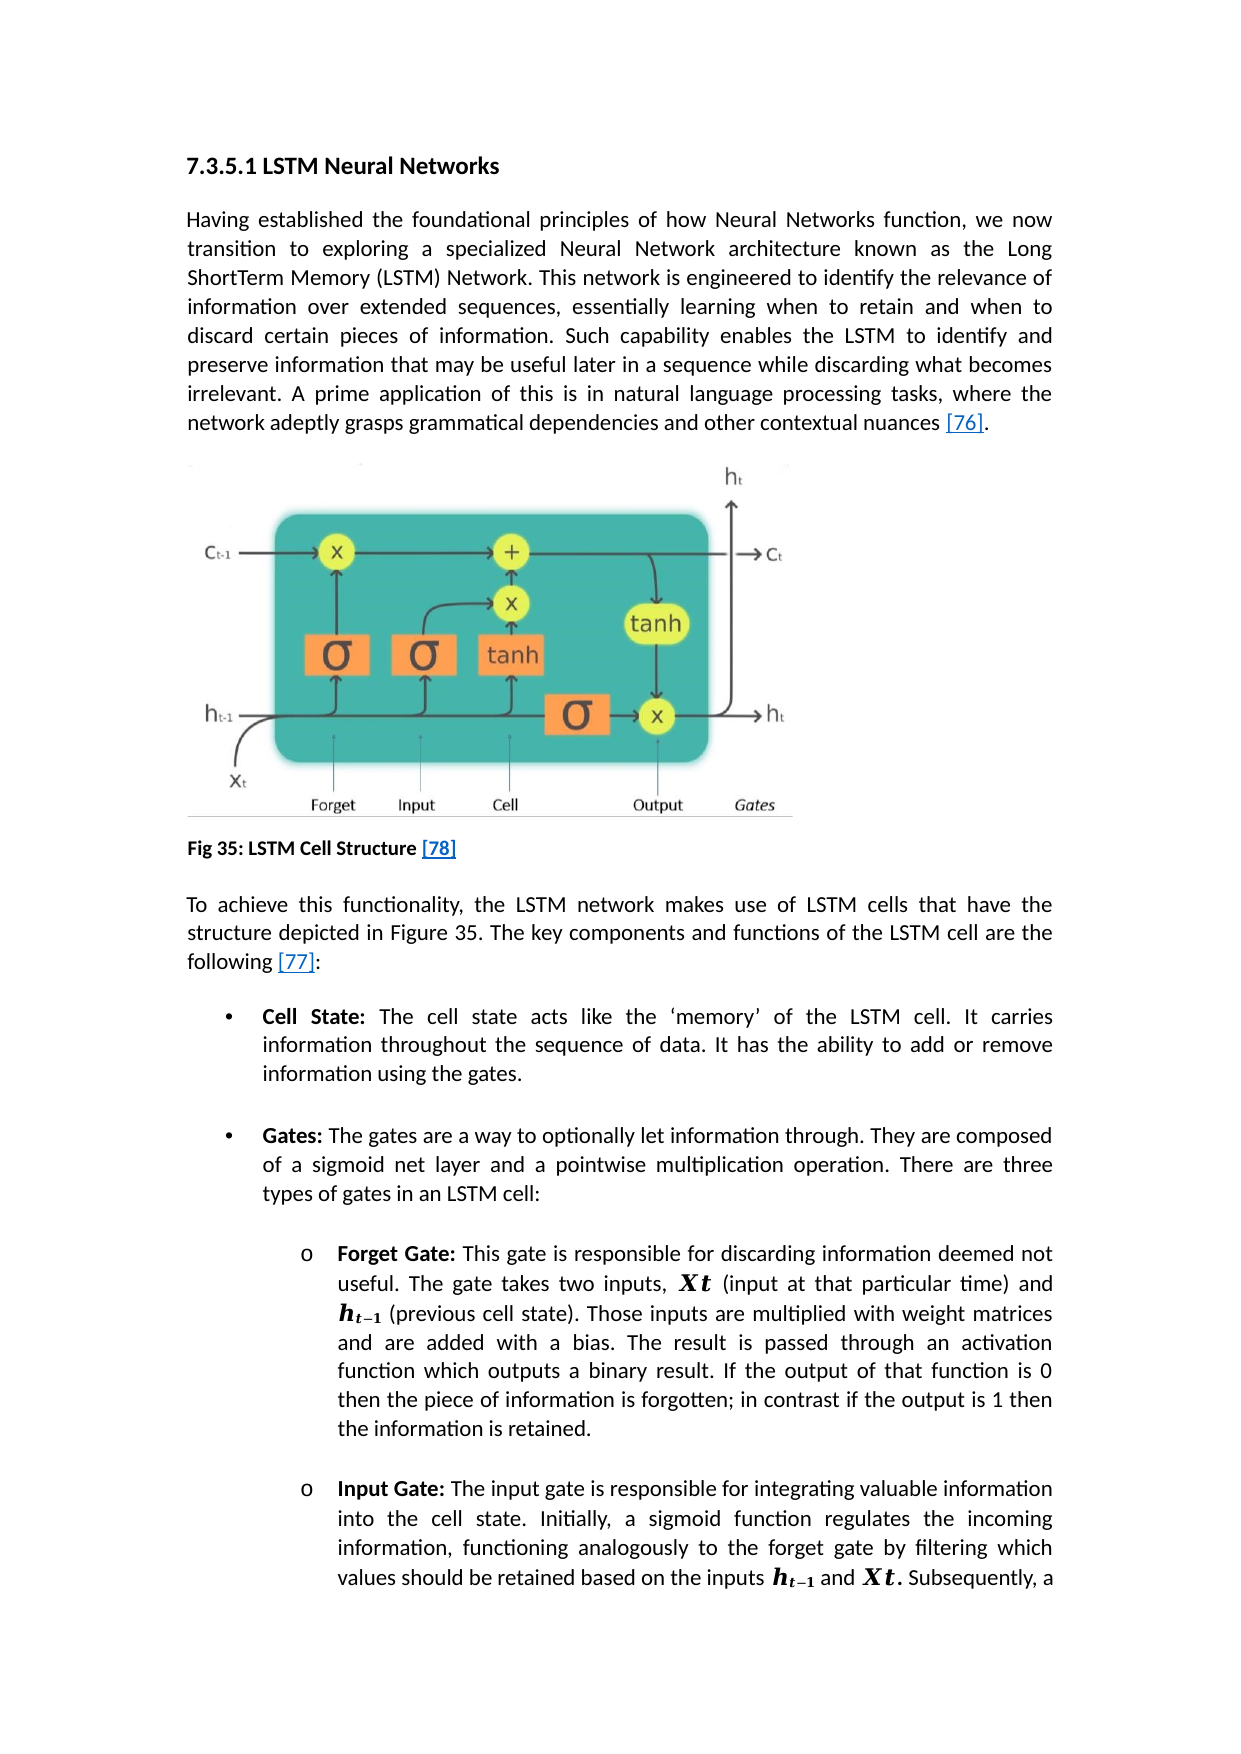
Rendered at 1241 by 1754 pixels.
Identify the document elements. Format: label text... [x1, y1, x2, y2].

subtitle Fig 35: LSTM Cell Structure [78] [187, 836, 1053, 861]
text To achieve this functionality, the LSTM network makes use of LSTM cells that have the structure depicted in Figure 35. The key components and functions of the LSTM cell are the following [77]: [186, 890, 1054, 975]
subtitle 7.3.5.1 LSTM Neural Networks [186, 150, 1129, 181]
list Forget Gate: This gate is responsible for discarding information deemed not useful. The gate takes two inputs, 𝑿𝒕 (input at that particular time) and 𝒉𝒕−𝟏 (previous cell state). Those inputs are multiplied with weight matrices and are added with a bias. The result is passed through an activation function which outputs a binary result. If the output of that function is 0 then the piece of information is forgotten; in contrast if the output is 1 then the information is retained. [300, 1239, 1054, 1442]
text Having established the foundational principles of how Neural Networks function, we now transition to exploring a specialized Neural Network architecture known as the Long ShortTerm Memory (LSTM) Network. This network is engineered to identify the relevance of information over extended sequences, essentially learning when to retain and when to discard certain pieces of information. Such capability enables the LSTM to identify and preserve information that may be useful later in a sequence while discarding what becomes irrelevant. A prime application of this is in natural language processing tasks, where the network adeptly grasps grammatical dependencies and other contextual nuances [76]. [186, 206, 1054, 436]
list Gates: The gates are a way to optionally let information through. They are composed of a sigmoid net layer and a pointwise multiplication operation. There are three types of gates in an LSTM cell: [225, 1121, 1054, 1207]
picture [187, 458, 793, 817]
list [300, 1474, 1054, 1591]
list Cell State: The cell state acts like the ‘memory’ of the LSTM cell. It carries information throughout the sequence of data. It has the ability to add or remove information using the gates. [225, 1002, 1054, 1087]
